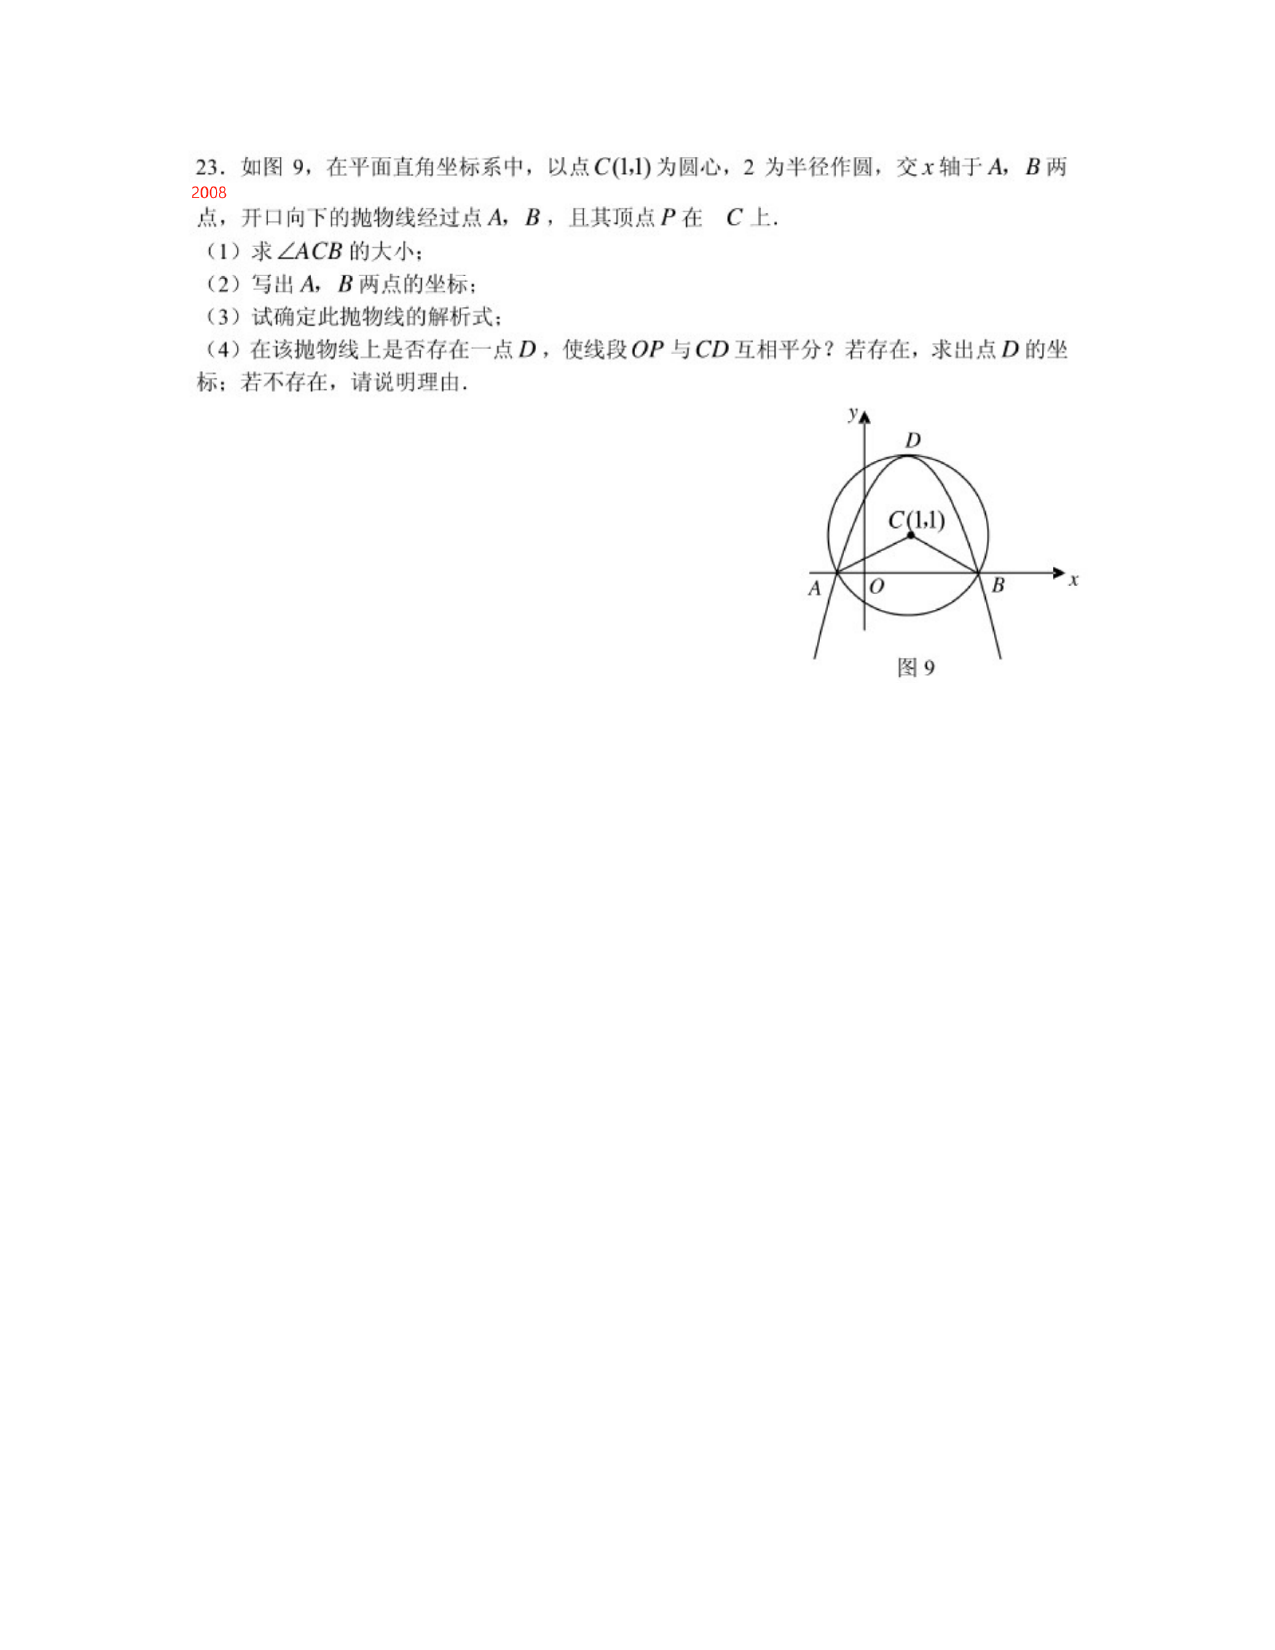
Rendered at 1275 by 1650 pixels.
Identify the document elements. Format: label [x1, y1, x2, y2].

picture [187, 150, 1088, 683]
